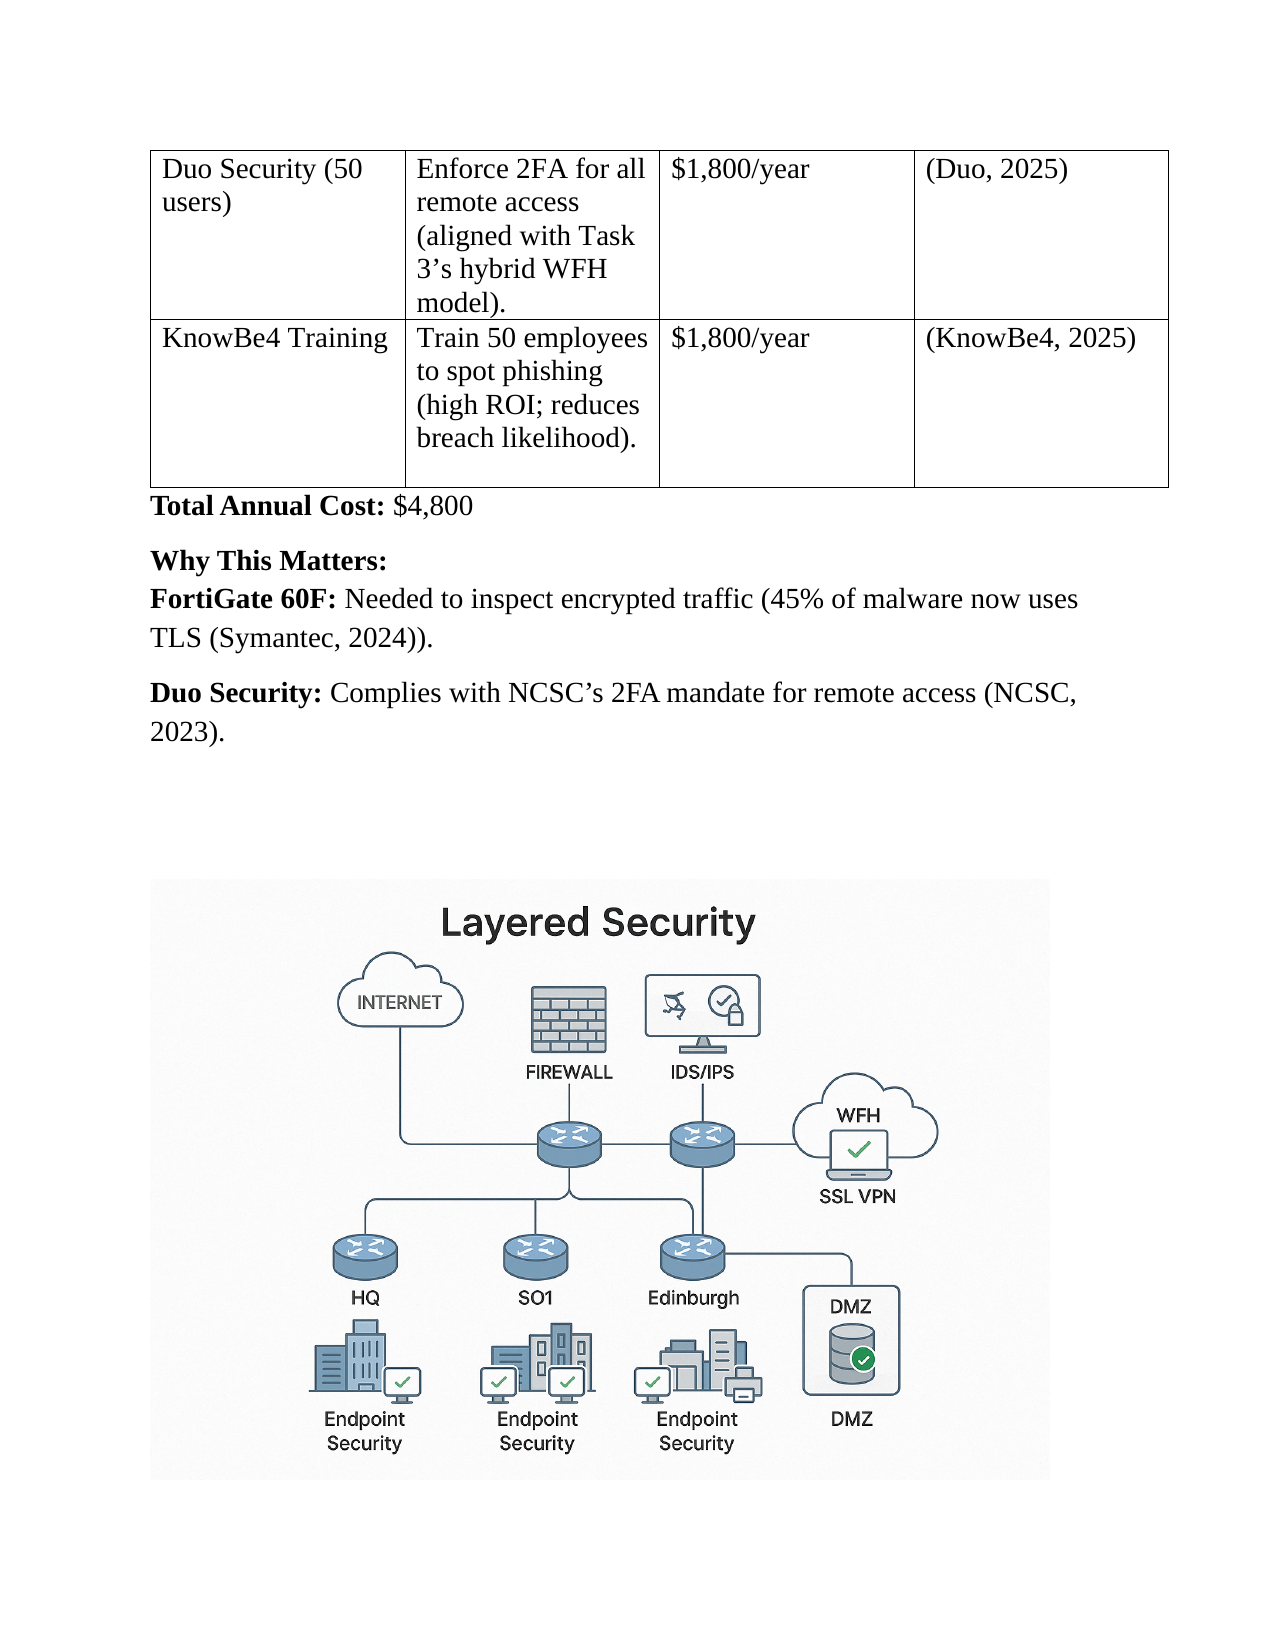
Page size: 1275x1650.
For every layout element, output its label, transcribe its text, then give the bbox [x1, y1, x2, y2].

table_cell $1,800/year [660, 320, 914, 487]
table_cell Enforce 2FA for all remote access (aligned with Task 3’s hybrid WFH model). [406, 151, 659, 319]
text Why This Matters: FortiGate 60F: Needed to inspect encrypted traffic (45% of malware now uses TLS (Symantec, 2024)). [150, 543, 1125, 654]
text Duo Security: Complies with NCSC’s 2FA mandate for remote access (NCSC, 2023). [150, 675, 1125, 747]
table_cell $1,800/year [660, 151, 914, 319]
table_cell KnowBe4 Training [151, 320, 405, 487]
table_cell (KnowBe4, 2025) [915, 320, 1168, 487]
table_cell (Duo, 2025) [915, 151, 1168, 319]
text Total Annual Cost: $4,800 [150, 488, 1125, 521]
picture [150, 879, 1050, 1480]
table_cell Duo Security (50 users) [151, 151, 405, 319]
table_cell Train 50 employees to spot phishing (high ROI; reduces breach likelihood). [406, 320, 659, 487]
